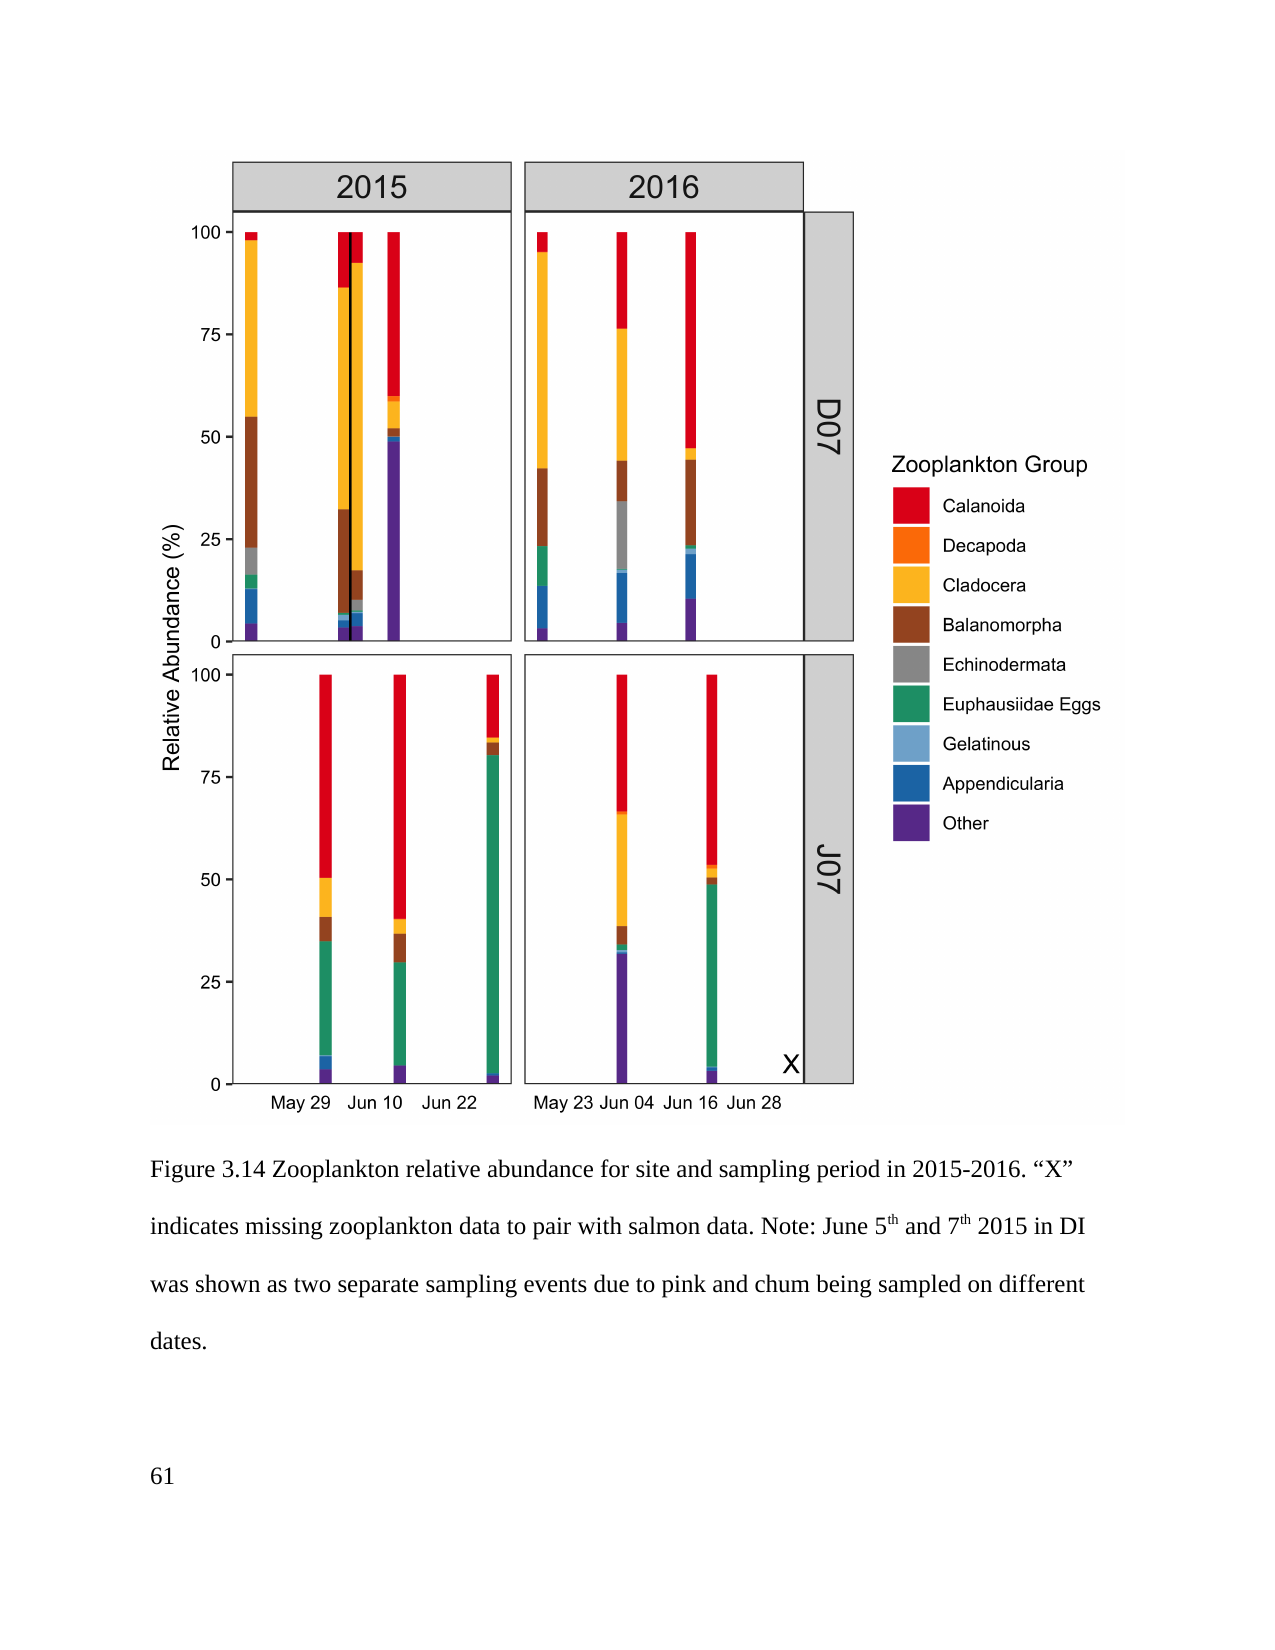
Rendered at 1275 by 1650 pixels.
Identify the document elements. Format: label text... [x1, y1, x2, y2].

picture [150, 150, 1125, 1125]
